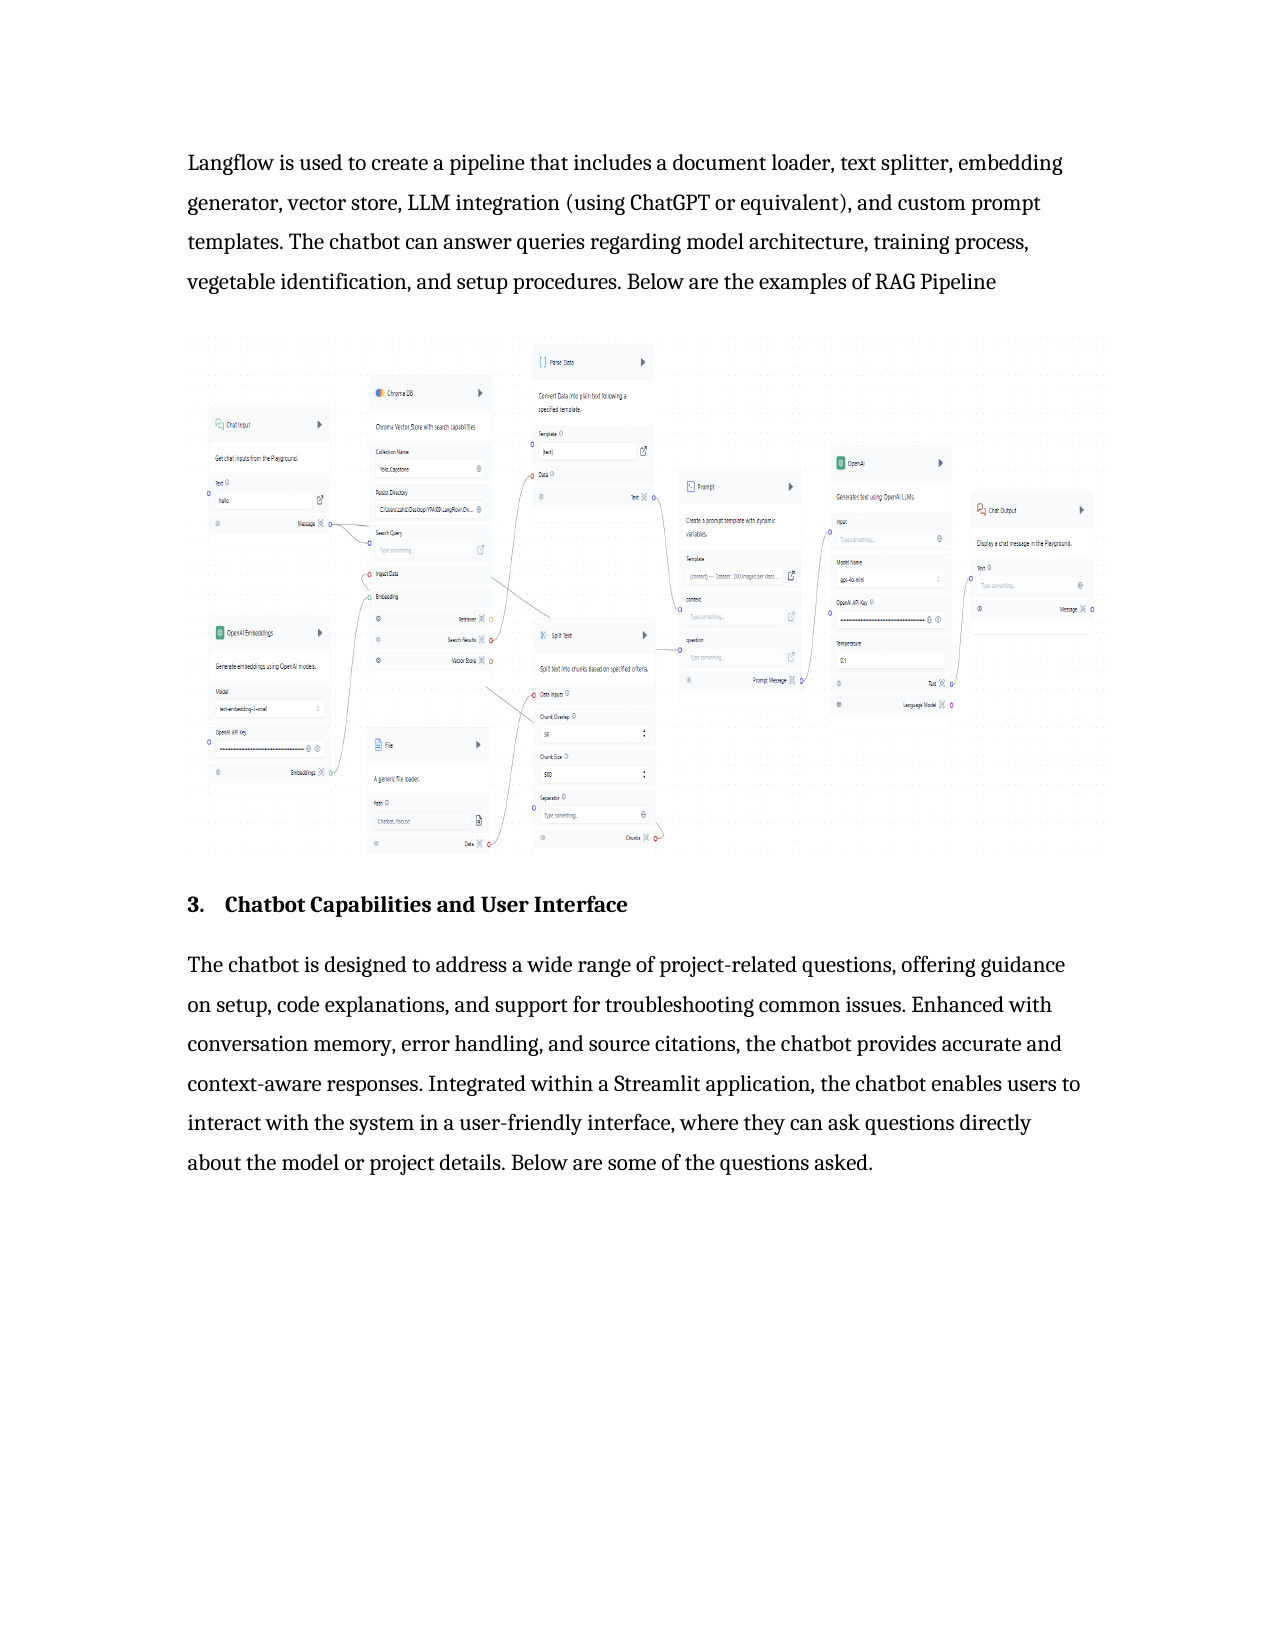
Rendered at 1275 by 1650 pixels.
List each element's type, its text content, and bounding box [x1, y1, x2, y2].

picture [187, 328, 1111, 858]
text The chatbot is designed to address a wide range of project-related questions, offering guidance on setup, code explanations, and support for troubleshooting common issues. Enhanced with conversation memory, error handling, and source citations, the chatbot provides accurate and context-aware responses. Integrated within a Streamlit application, the chatbot enables users to interact with the system in a user-friendly interface, where they can ask questions directly about the model or project details. Below are some of the questions asked. [187, 952, 1087, 1176]
list Chatbot Capabilities and User Interface [187, 892, 1087, 918]
text Langflow is used to create a pipeline that includes a document loader, text splitter, embedding generator, vector store, LLM integration (using ChatGPT or equivalent), and custom prompt templates. The chatbot can answer queries regarding model architecture, training process, vegetable identification, and setup procedures. Below are the examples of RAG Pipeline [187, 150, 1087, 295]
